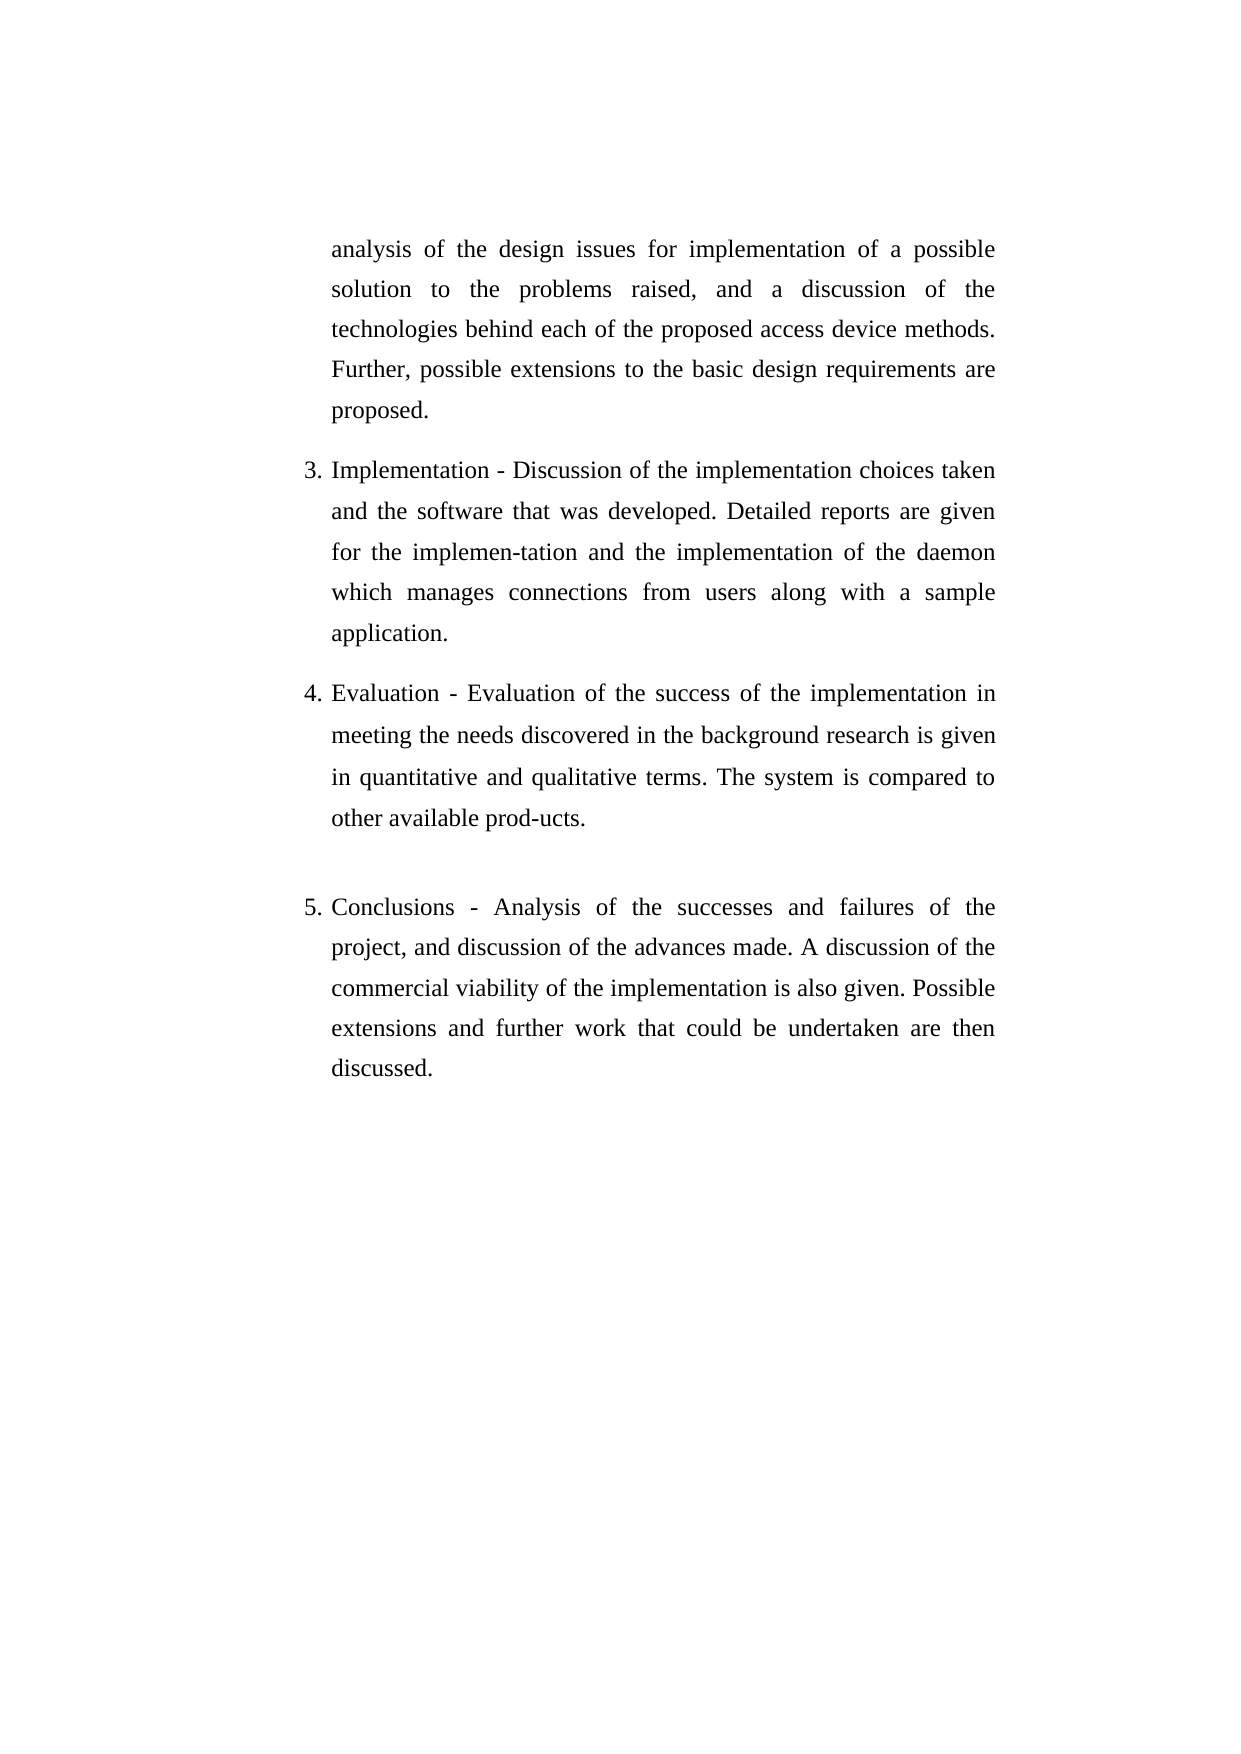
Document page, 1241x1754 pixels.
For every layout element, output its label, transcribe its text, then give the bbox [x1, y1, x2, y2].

list Conclusions - Analysis of the successes and failures of the project, and discussion of the advances made. A discussion of the commercial viability of the implementation is also given. Possible extensions and further work that could be undertaken are then discussed. [304, 892, 996, 1082]
text analysis of the design issues for implementation of a possible solution to the problems raised, and a discussion of the technologies behind each of the proposed access device methods. Further, possible extensions to the basic design requirements are proposed. [331, 234, 996, 423]
list Implementation - Discussion of the implementation choices taken and the software that was developed. Detailed reports are given for the implemen-tation and the implementation of the daemon which manages connections from users along with a sample application. [304, 455, 996, 647]
list Evaluation - Evaluation of the success of the implementation in meeting the needs discovered in the background research is given in quantitative and qualitative terms. The system is compared to other available prod-ucts. [304, 678, 996, 832]
